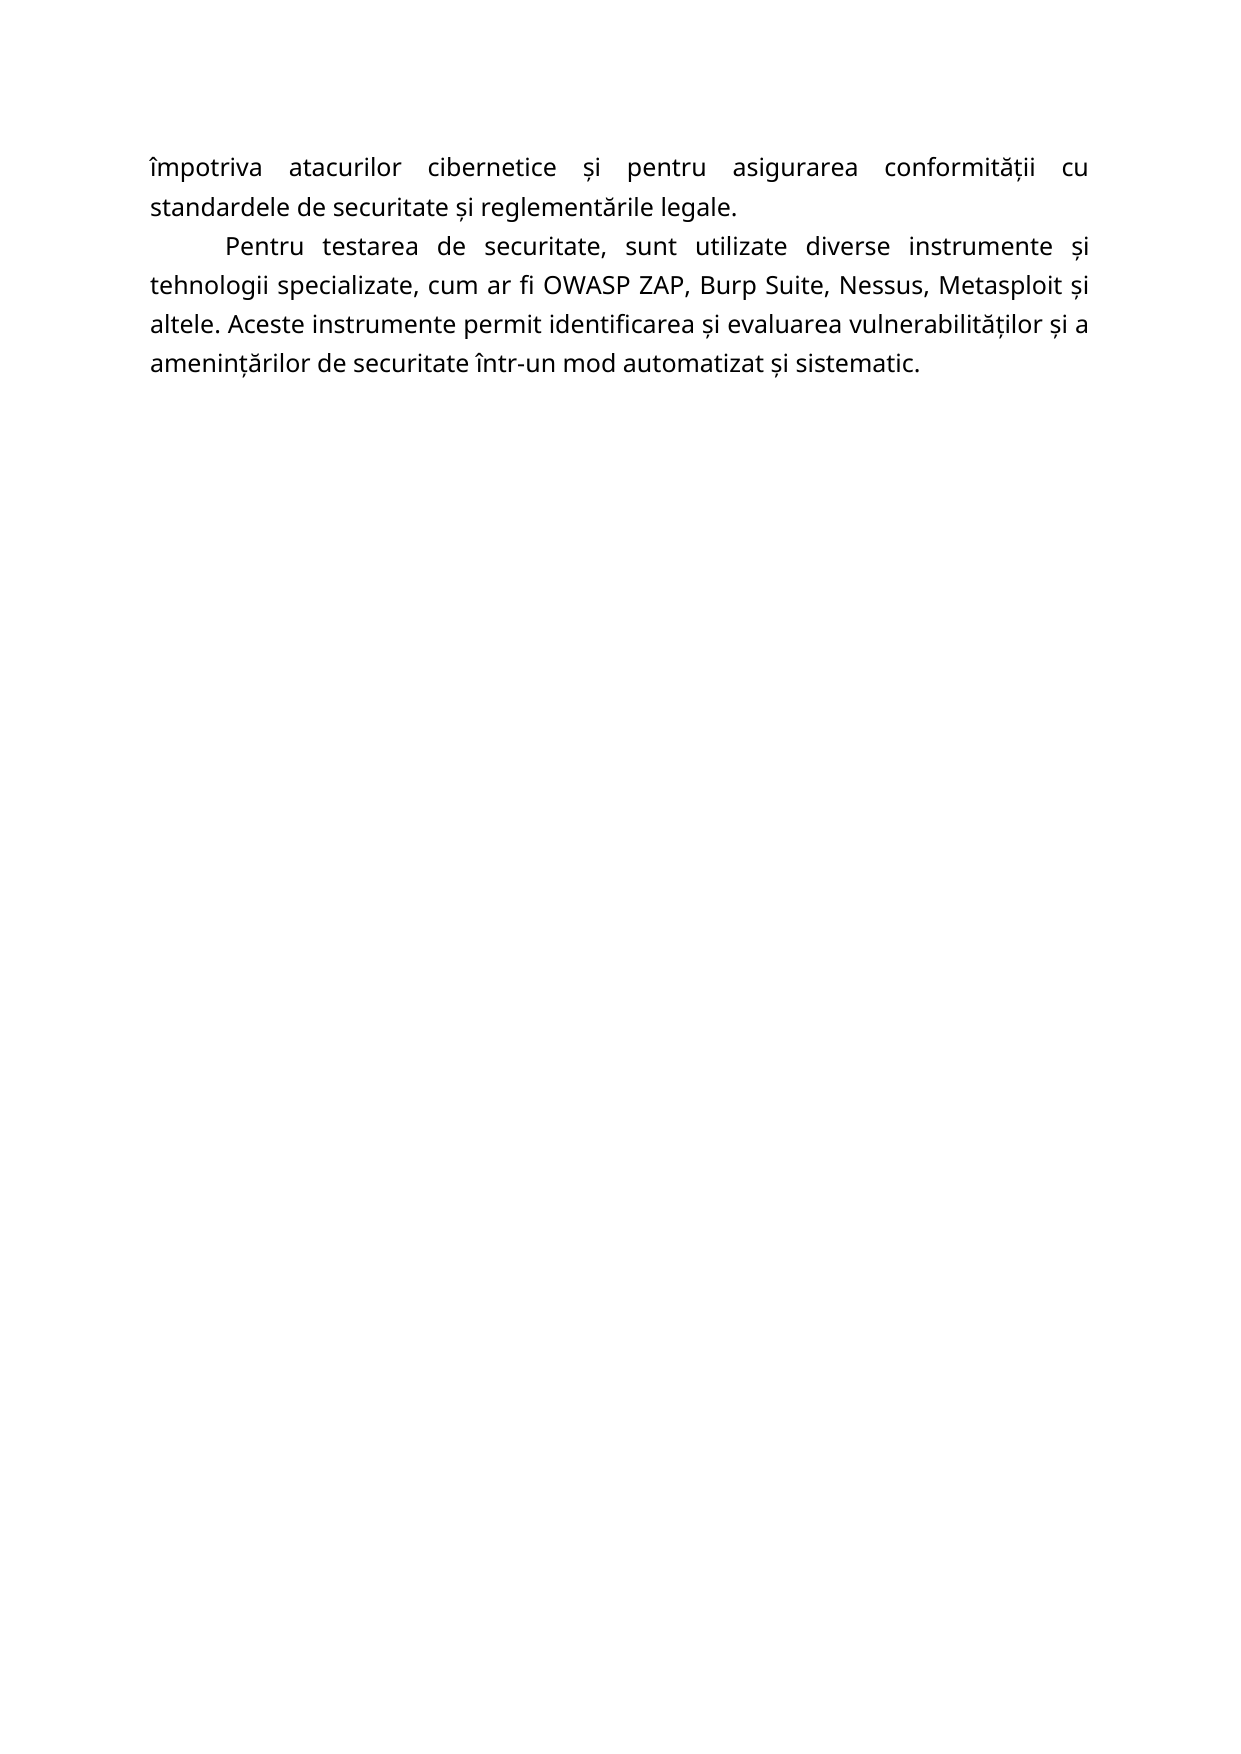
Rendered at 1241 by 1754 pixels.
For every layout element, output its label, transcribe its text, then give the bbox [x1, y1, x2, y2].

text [150, 150, 1090, 223]
text Pentru testarea de securitate, sunt utilizate diverse instrumente și tehnologii specializate, cum ar fi OWASP ZAP, Burp Suite, Nessus, Metasploit și altele. Aceste instrumente permit identificarea și evaluarea vulnerabilităților și a amenințărilor de securitate într-un mod automatizat și sistematic. [150, 228, 1090, 380]
